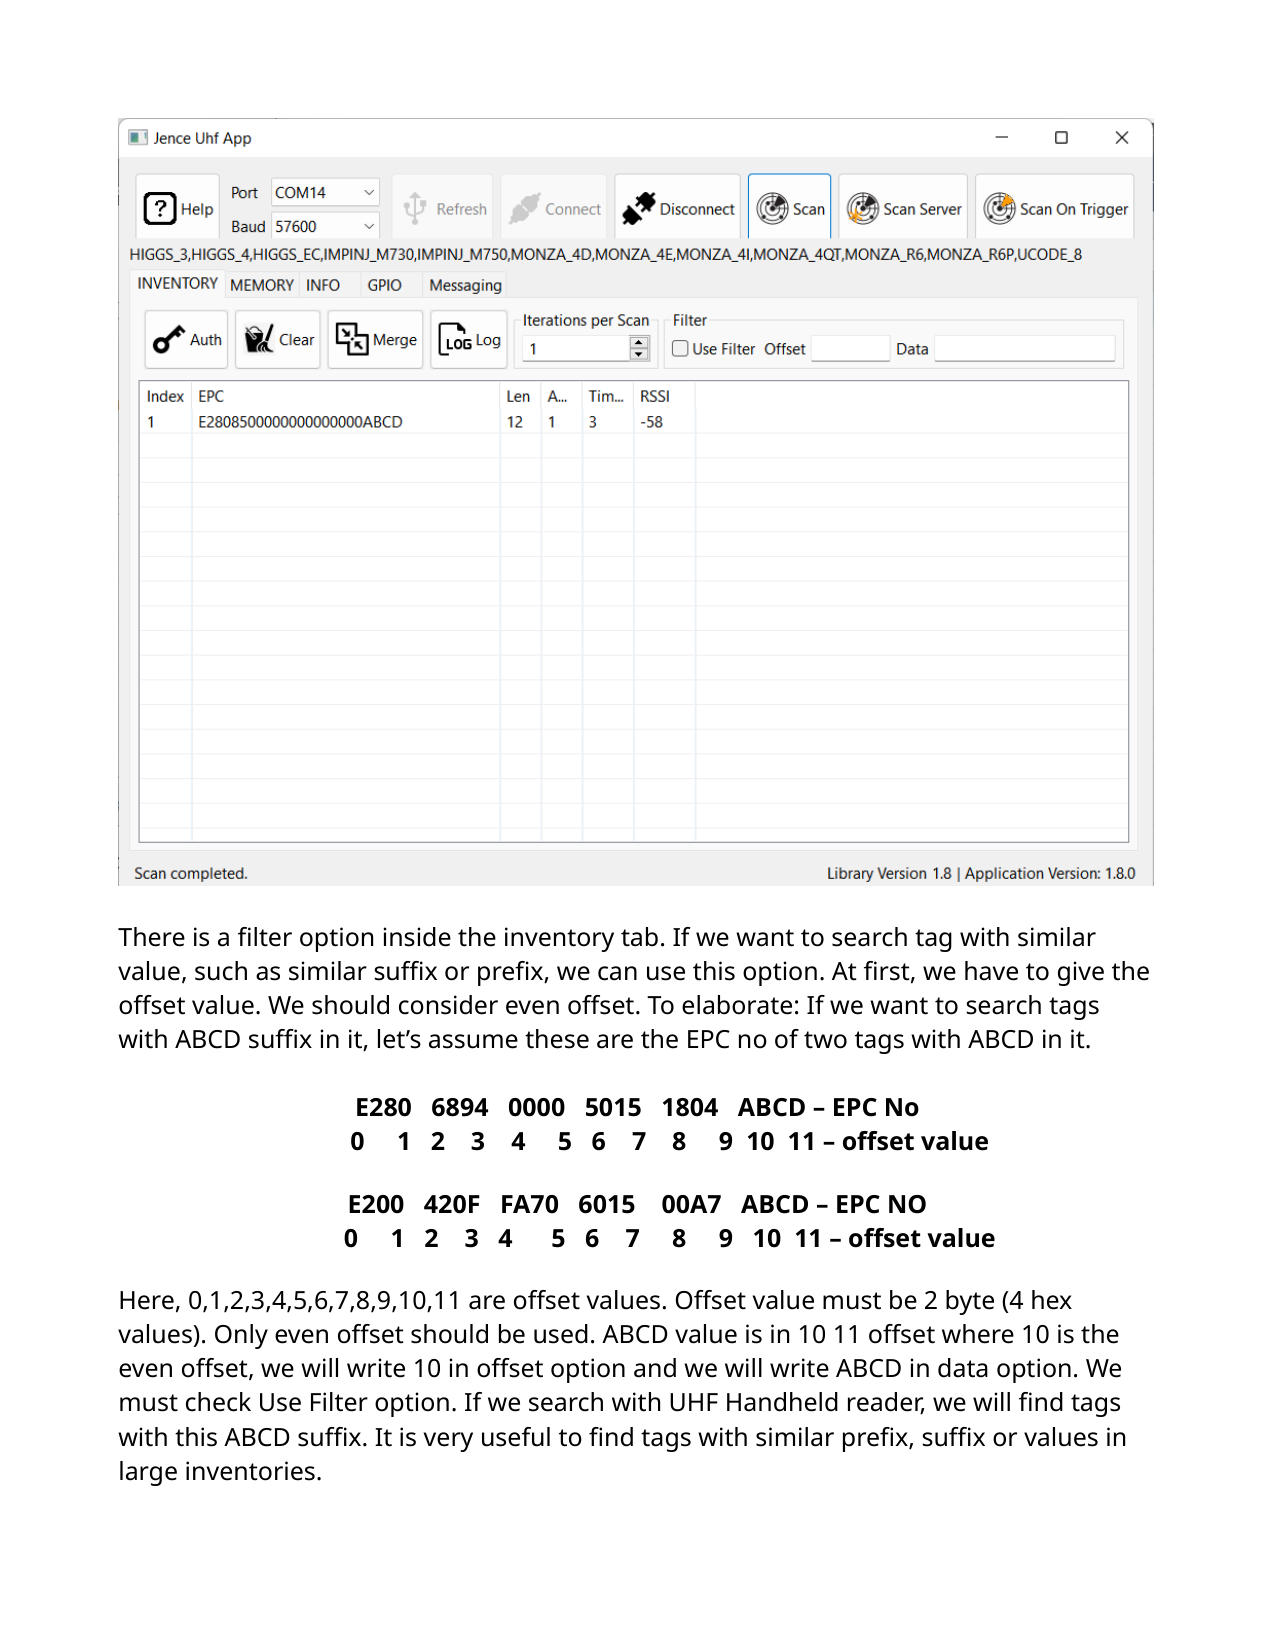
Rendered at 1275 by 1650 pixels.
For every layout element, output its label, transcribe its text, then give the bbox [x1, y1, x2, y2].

text There is a filter option inside the inventory tab. If we want to search tag with similar value, such as similar suffix or prefix, we can use this option. At first, we have to give the offset value. We should consider even offset. To elaborate: If we want to search tags with ABCD suffix in it, let’s assume these are the EPC no of two tags with ABCD in it. [118, 920, 1157, 1056]
text 0 1 2 3 4 5 6 7 8 9 10 11 – offset value [118, 1221, 1157, 1254]
text E200 420F FA70 6015 00A7 ABCD – EPC NO [118, 1186, 1157, 1221]
text Here, 0,1,2,3,4,5,6,7,8,9,10,11 are offset values. Offset value must be 2 byte (4 hex values). Only even offset should be used. ABCD value is in 10 11 offset where 10 is the even offset, we will write 10 in offset option and we will write ABCD in data option. We must check Use Filter option. If we search with UHF Handheld reader, we will find tags with this ABCD suffix. It is very useful to find tags with similar prefix, suffix or values in large inventories. [118, 1283, 1157, 1487]
text 0 1 2 3 4 5 6 7 8 9 10 11 – offset value [118, 1124, 1157, 1158]
picture [118, 118, 1157, 886]
text E280 6894 0000 5015 1804 ABCD – EPC No [118, 1090, 1157, 1124]
